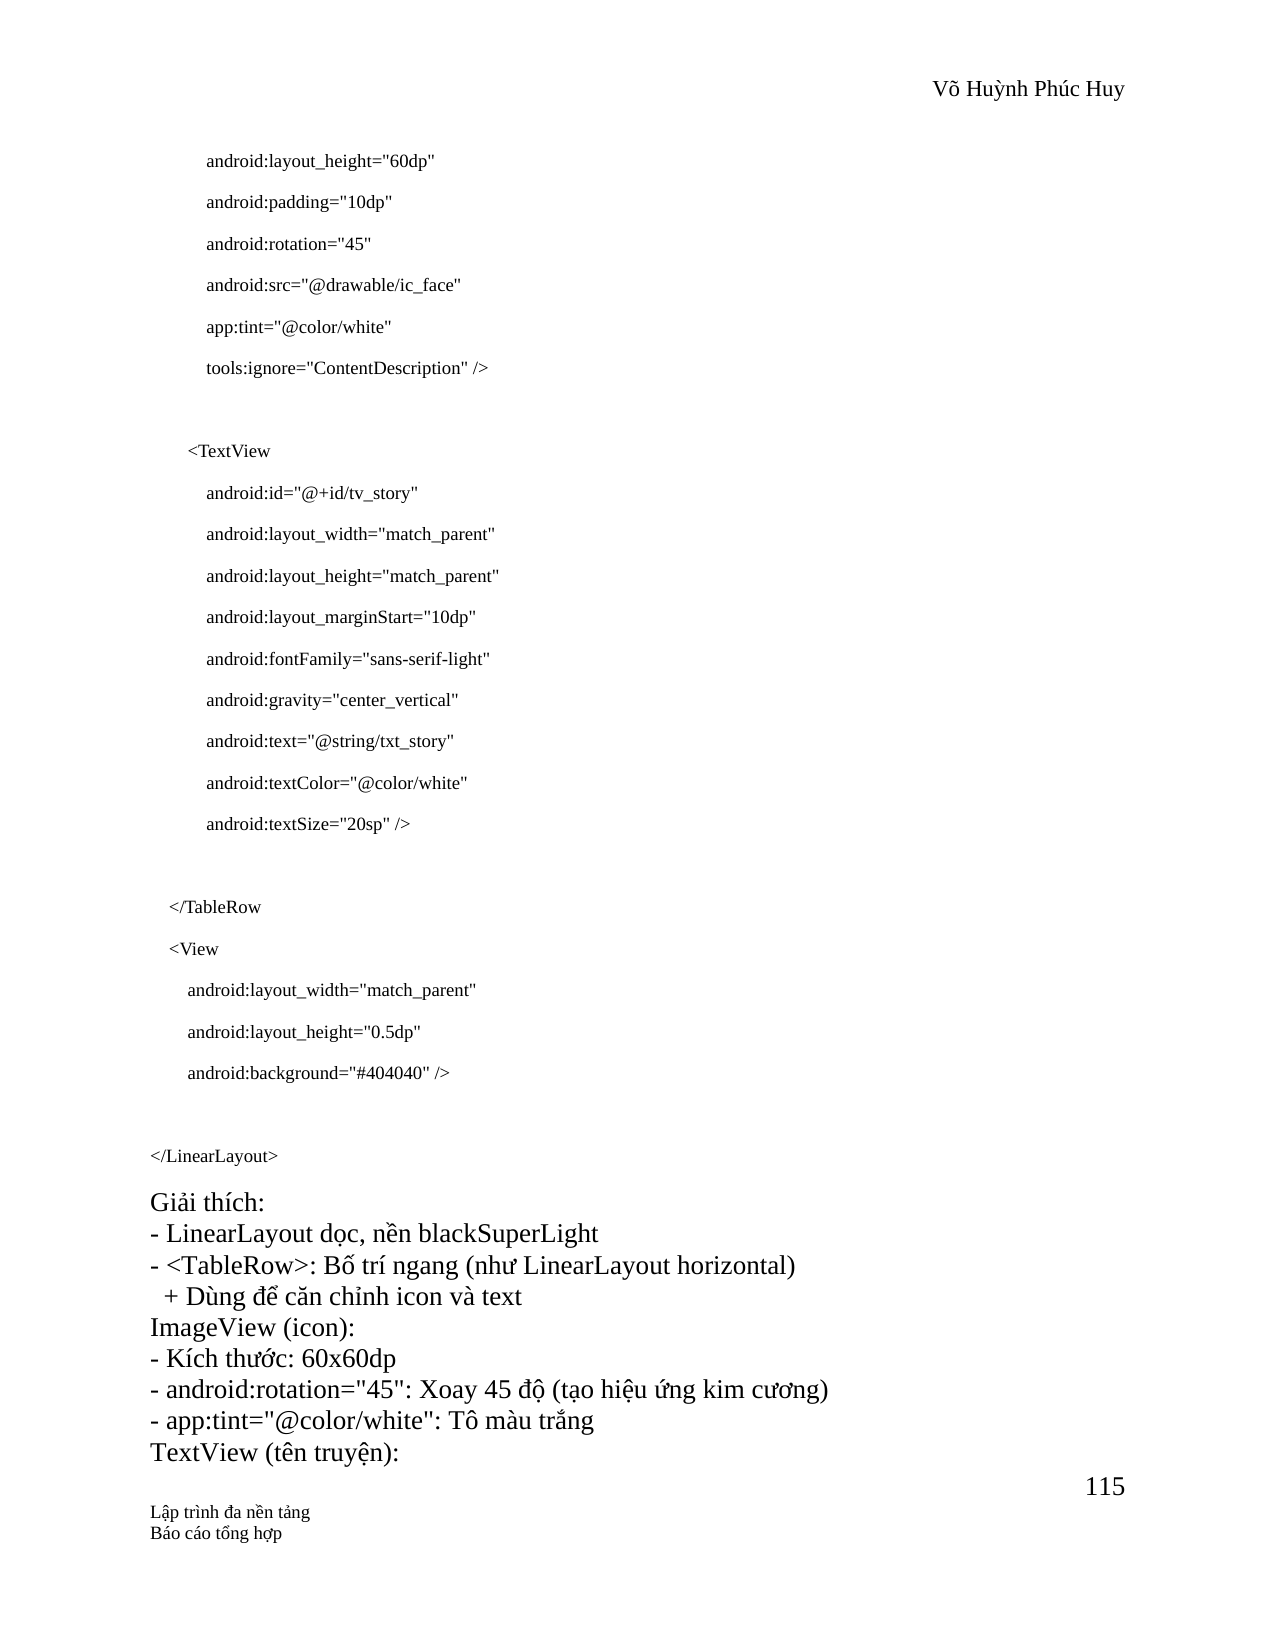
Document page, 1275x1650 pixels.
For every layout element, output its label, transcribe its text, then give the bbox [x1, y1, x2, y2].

text android:textColor="@color/white" [150, 772, 1125, 793]
text app:tint="@color/white" [150, 316, 1125, 337]
text ImageView (icon): [150, 1311, 1125, 1342]
text android:gravity="center_vertical" [150, 689, 1125, 711]
text </LinearLayout> [150, 1145, 1125, 1167]
text tools:ignore="ContentDescription" /> [150, 357, 1125, 379]
text Giải thích: [150, 1186, 1125, 1218]
text android:textSize="20sp" /> [150, 813, 1125, 835]
text android:layout_width="match_parent" [150, 523, 1125, 545]
text android:layout_width="match_parent" [150, 979, 1125, 1001]
text android:layout_height="match_parent" [150, 564, 1125, 586]
text android:id="@+id/tv_story" [150, 482, 1125, 503]
text </TableRow [150, 896, 1125, 918]
text TextView (tên truyện): [150, 1436, 1125, 1467]
text android:padding="10dp" [150, 191, 1125, 213]
text - android:rotation="45": Xoay 45 độ (tạo hiệu ứng kim cương) [150, 1373, 1125, 1404]
text android:rotation="45" [150, 233, 1125, 254]
text - <TableRow>: Bố trí ngang (như LinearLayout horizontal) [150, 1249, 1125, 1280]
text <View [150, 938, 1125, 959]
text android:layout_height="0.5dp" [150, 1021, 1125, 1042]
text <TextView [150, 440, 1125, 462]
text android:layout_marginStart="10dp" [150, 606, 1125, 628]
text + Dùng để căn chỉnh icon và text [150, 1280, 1125, 1311]
text android:background="#404040" /> [150, 1062, 1125, 1084]
text - LinearLayout dọc, nền blackSuperLight [150, 1218, 1125, 1249]
text android:fontFamily="sans-serif-light" [150, 647, 1125, 669]
text android:src="@drawable/ic_face" [150, 274, 1125, 296]
text android:text="@string/txt_story" [150, 730, 1125, 752]
text android:layout_height="60dp" [150, 150, 1125, 172]
text - Kích thước: 60x60dp [150, 1342, 1125, 1373]
text - app:tint="@color/white": Tô màu trắng [150, 1404, 1125, 1436]
